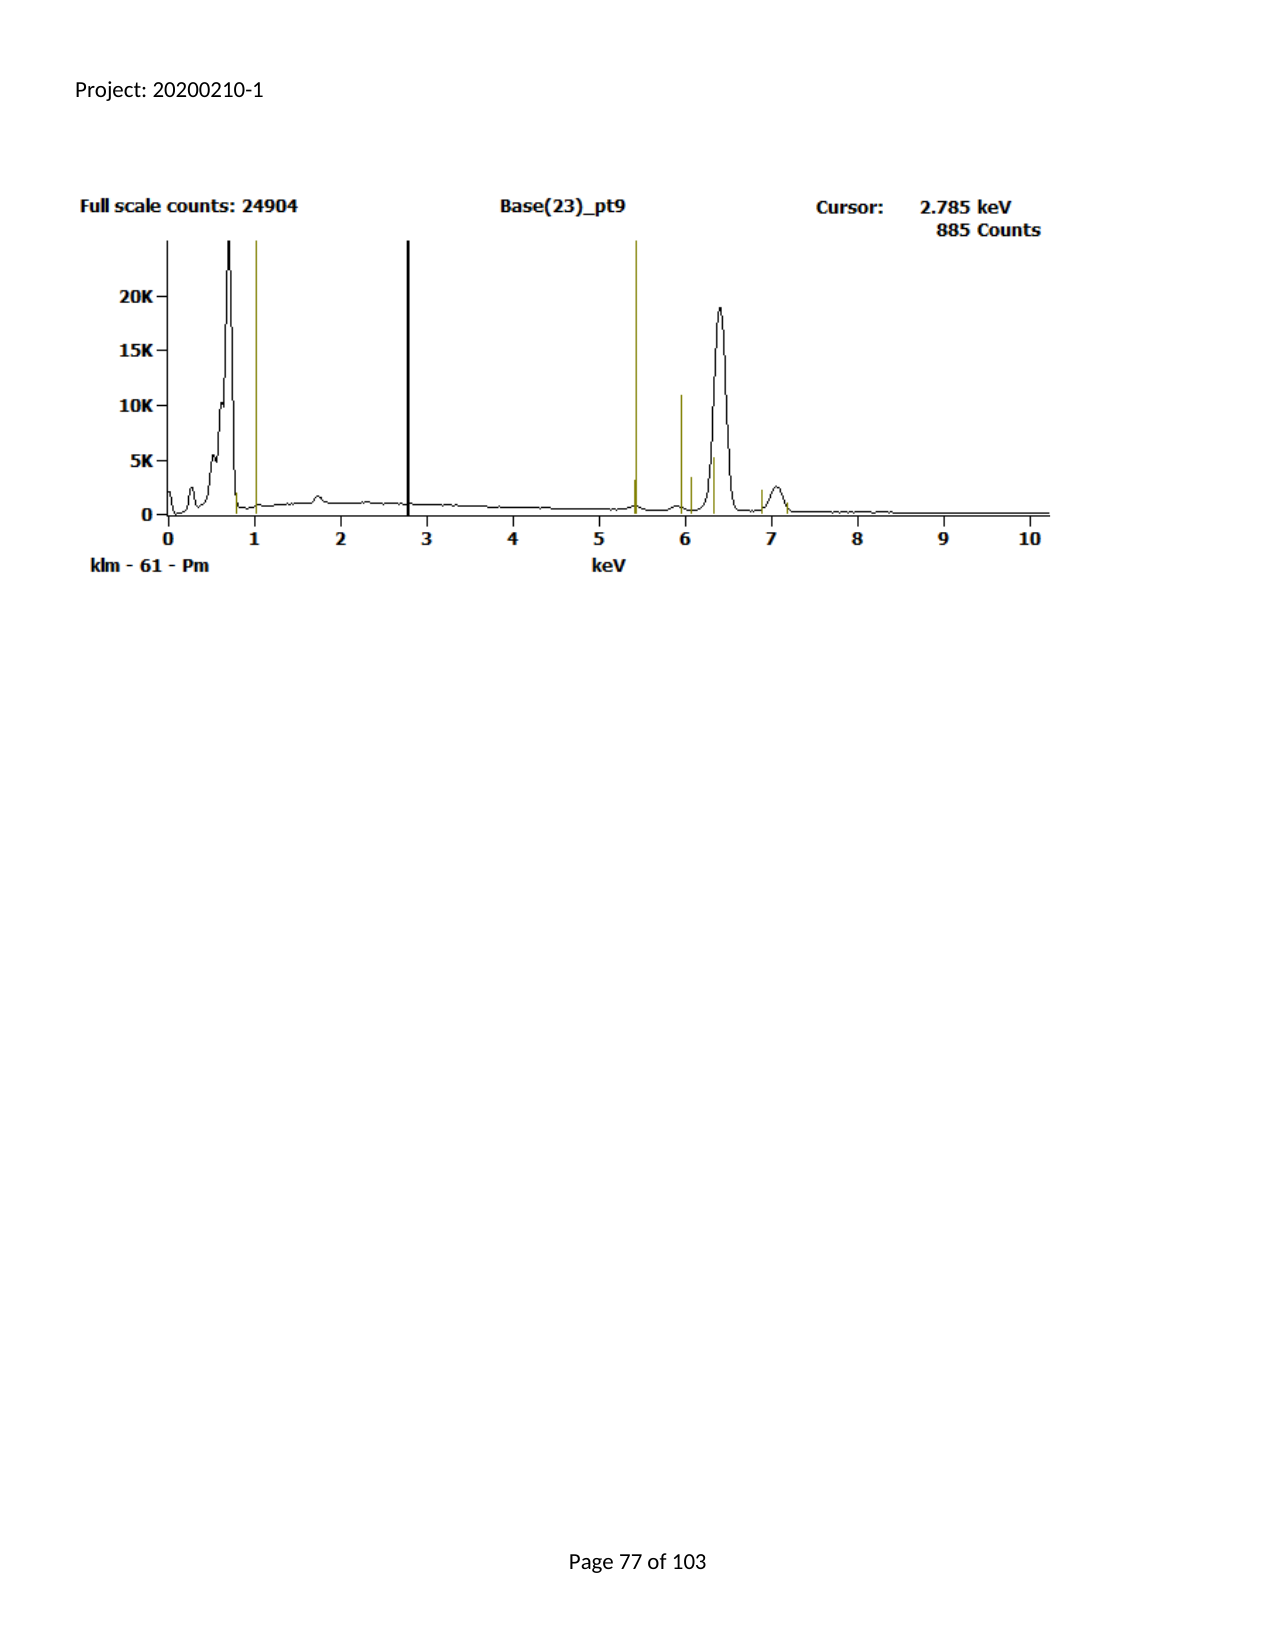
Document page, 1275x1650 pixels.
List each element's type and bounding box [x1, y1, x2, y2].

picture [75, 195, 1050, 582]
